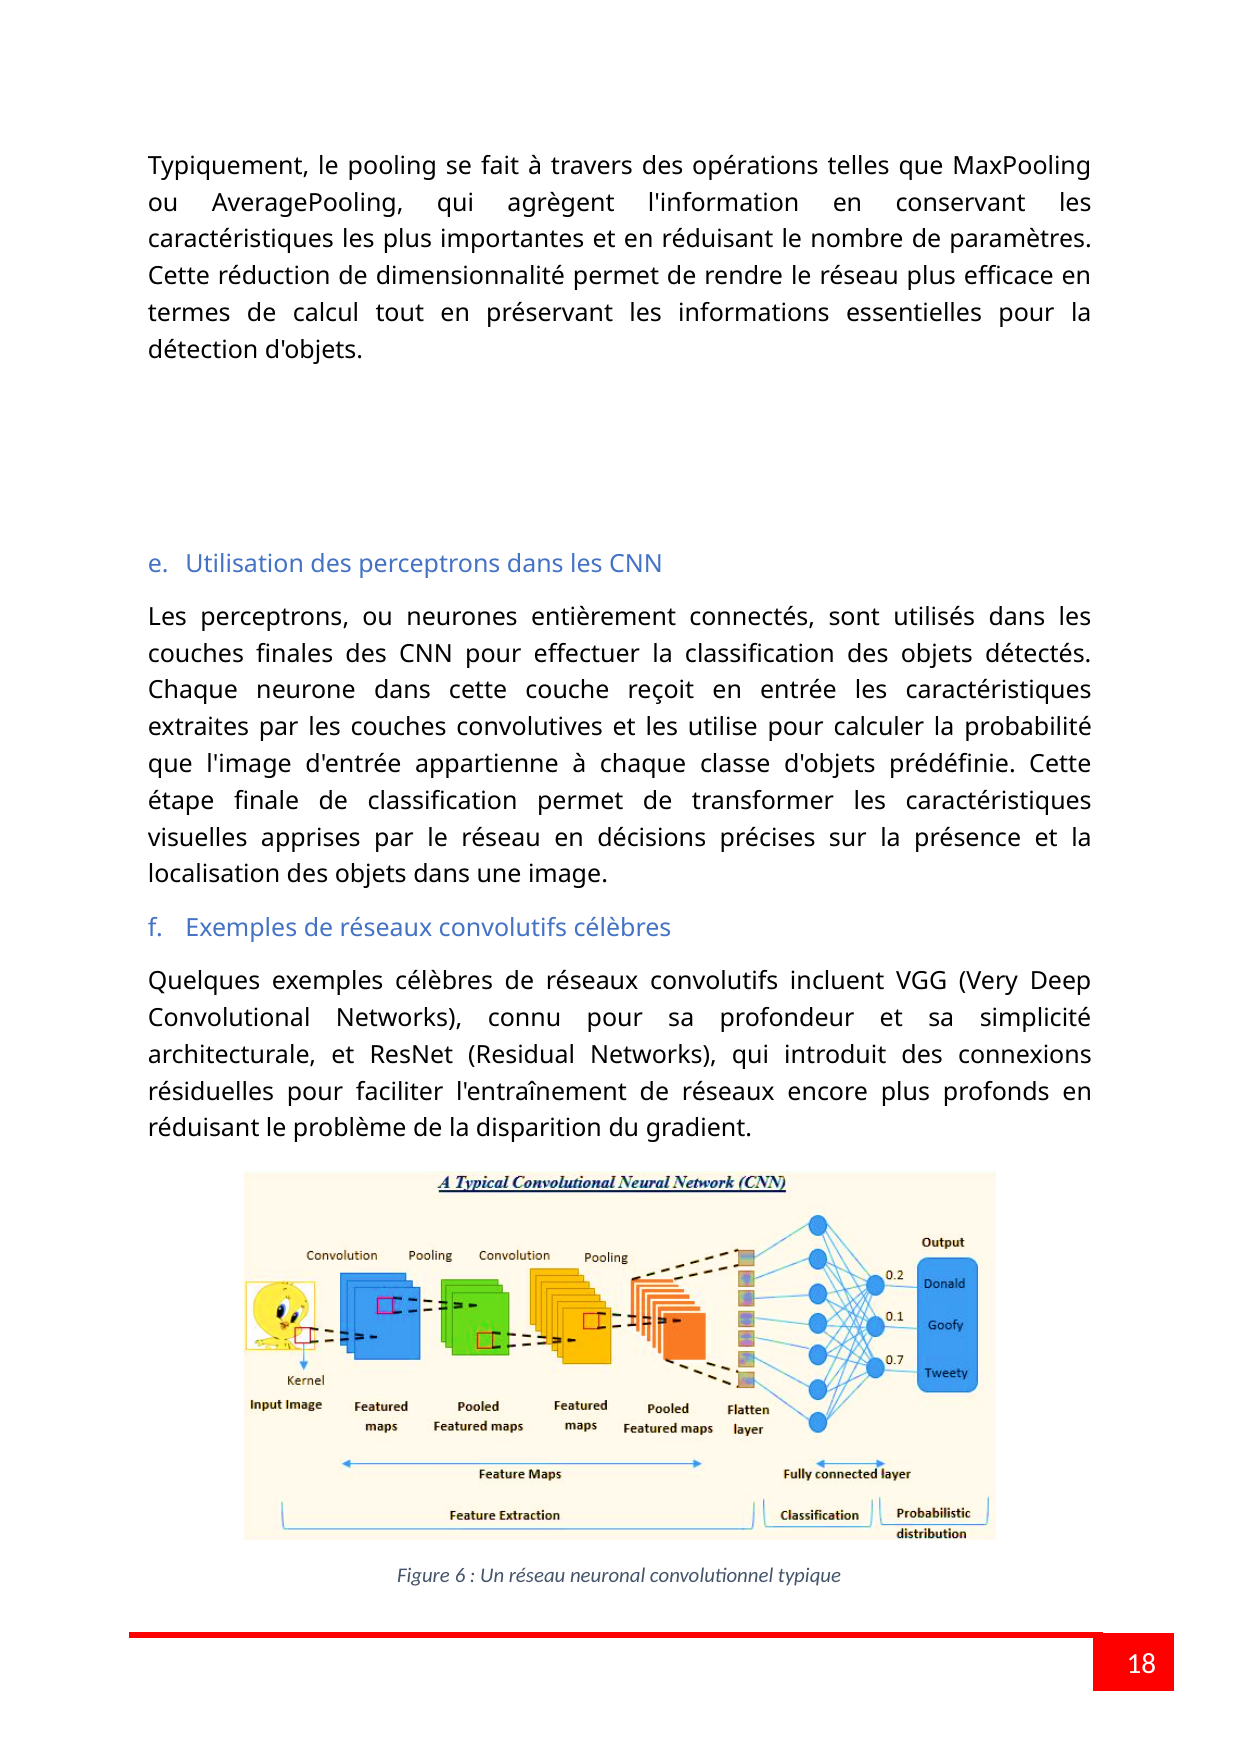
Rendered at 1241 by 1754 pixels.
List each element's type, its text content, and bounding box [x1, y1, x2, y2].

text Typiquement, le pooling se fait à travers des opérations telles que MaxPooling ou AveragePooling, qui agrègent l'information en conservant les caractéristiques les plus importantes et en réduisant le nombre de paramètres. Cette réduction de dimensionnalité permet de rendre le réseau plus efficace en termes de calcul tout en préservant les informations essentielles pour la détection d'objets. [148, 148, 1093, 366]
text Quelques exemples célèbres de réseaux convolutifs incluent VGG (Very Deep Convolutional Networks), connu pour sa profondeur et sa simplicité architecturale, et ResNet (Residual Networks), qui introduit des connexions résiduelles pour faciliter l'entraînement de réseaux encore plus profonds en réduisant le problème de la disparition du gradient. [148, 963, 1093, 1144]
text Exemples de réseaux convolutifs célèbres [148, 909, 1093, 943]
text Utilisation des perceptrons dans les CNN [148, 545, 1093, 579]
picture [243, 1171, 996, 1540]
text Les perceptrons, ou neurones entièrement connectés, sont utilisés dans les couches finales des CNN pour effectuer la classification des objets détectés. Chaque neurone dans cette couche reçoit en entrée les caractéristiques extraites par les couches convolutives et les utilise pour calculer la probabilité que l'image d'entrée appartienne à chaque classe d'objets prédéfinie. Cette étape finale de classification permet de transformer les caractéristiques visuelles apprises par le réseau en décisions précises sur la présence et la localisation des objets dans une image. [148, 599, 1093, 890]
text Figure 6 : Un réseau neuronal convolutionnel typique [148, 1562, 1093, 1588]
